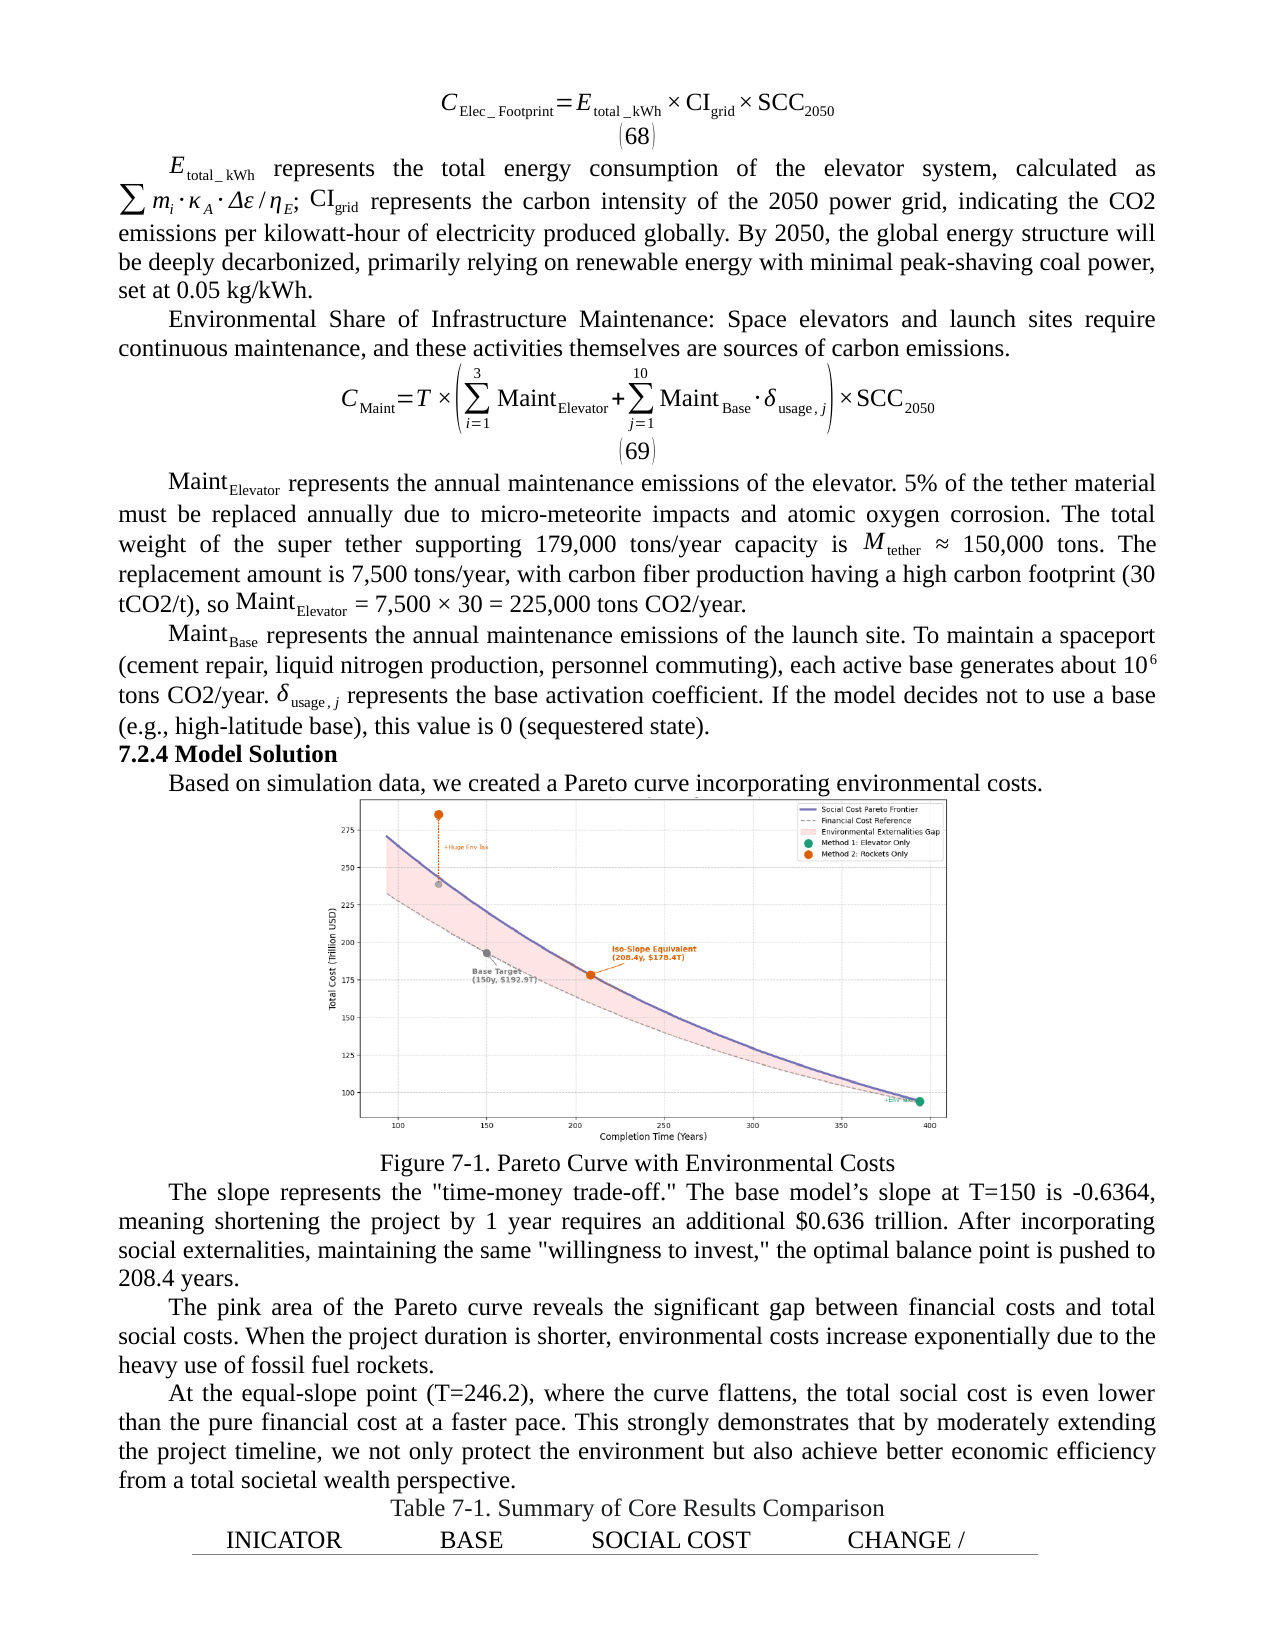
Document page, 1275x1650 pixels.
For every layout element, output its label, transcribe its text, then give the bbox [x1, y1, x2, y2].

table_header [568, 1522, 774, 1553]
text At the equal-slope point (T=246.2), where the curve flattens, the total social cost is even lower than the pure financial cost at a faster pace. This strongly demonstrates that by moderately extending the project timeline, we not only protect the environment but also achieve better economic efficiency from a total societal wealth perspective. [118, 1378, 1157, 1493]
text The slope represents the "time-money trade-off." The base model’s slope at T=150 is -0.6364, meaning shortening the project by 1 year requires an additional $0.636 trillion. After incorporating social externalities, maintaining the same "willingness to invest," the optimal balance point is pushed to 208.4 years. [118, 1177, 1157, 1292]
text The pink area of the Pareto curve reveals the significant gap between financial costs and total social costs. When the project duration is shorter, environmental costs increase exponentially due to the heavy use of fossil fuel rockets. [118, 1292, 1157, 1378]
picture [321, 797, 954, 1149]
text Figure 7-1. Pareto Curve with Environmental Costs [118, 1148, 1157, 1177]
text represents the annual maintenance emissions of the elevator. 5% of the tether material must be replaced annually due to micro-meteorite impacts and atomic oxygen corrosion. The total weight of the super tether supporting 179,000 tons/year capacity is ≈ 150,000 tons. The replacement amount is 7,500 tons/year, with carbon fiber production having a high carbon footprint (30 tCO2/t), so = 7,500 × 30 = 225,000 tons CO2/year. [118, 468, 1157, 619]
text Environmental Share of Infrastructure Maintenance: Space elevators and launch sites require continuous maintenance, and these activities themselves are sources of carbon emissions. [118, 304, 1157, 362]
table_header Inicator [192, 1522, 376, 1553]
text Table 7-1. Summary of Core Results Comparison [118, 1493, 1157, 1522]
text 7.2.4 Model Solution [118, 739, 1157, 768]
table_header Change / Difference [774, 1522, 1038, 1553]
text Based on simulation data, we created a Pareto curve incorporating environmental costs. [118, 768, 1157, 797]
text represents the annual maintenance emissions of the launch site. To maintain a spaceport (cement repair, liquid nitrogen production, personnel commuting), each active base generates about 106 tons CO2/year. represents the base activation coefficient. If the model decides not to use a base (e.g., high-latitude base), this value is 0 (sequestered state). [118, 619, 1157, 739]
table_header Base Financial Goal [376, 1522, 567, 1553]
text represents the total energy consumption of the elevator system, calculated as ; represents the carbon intensity of the 2050 power grid, indicating the CO2 emissions per kilowatt-hour of electricity produced globally. By 2050, the global energy structure will be deeply decarbonized, primarily relying on renewable energy with minimal peak-shaving coal power, set at 0.05 kg/kWh. [118, 152, 1157, 304]
